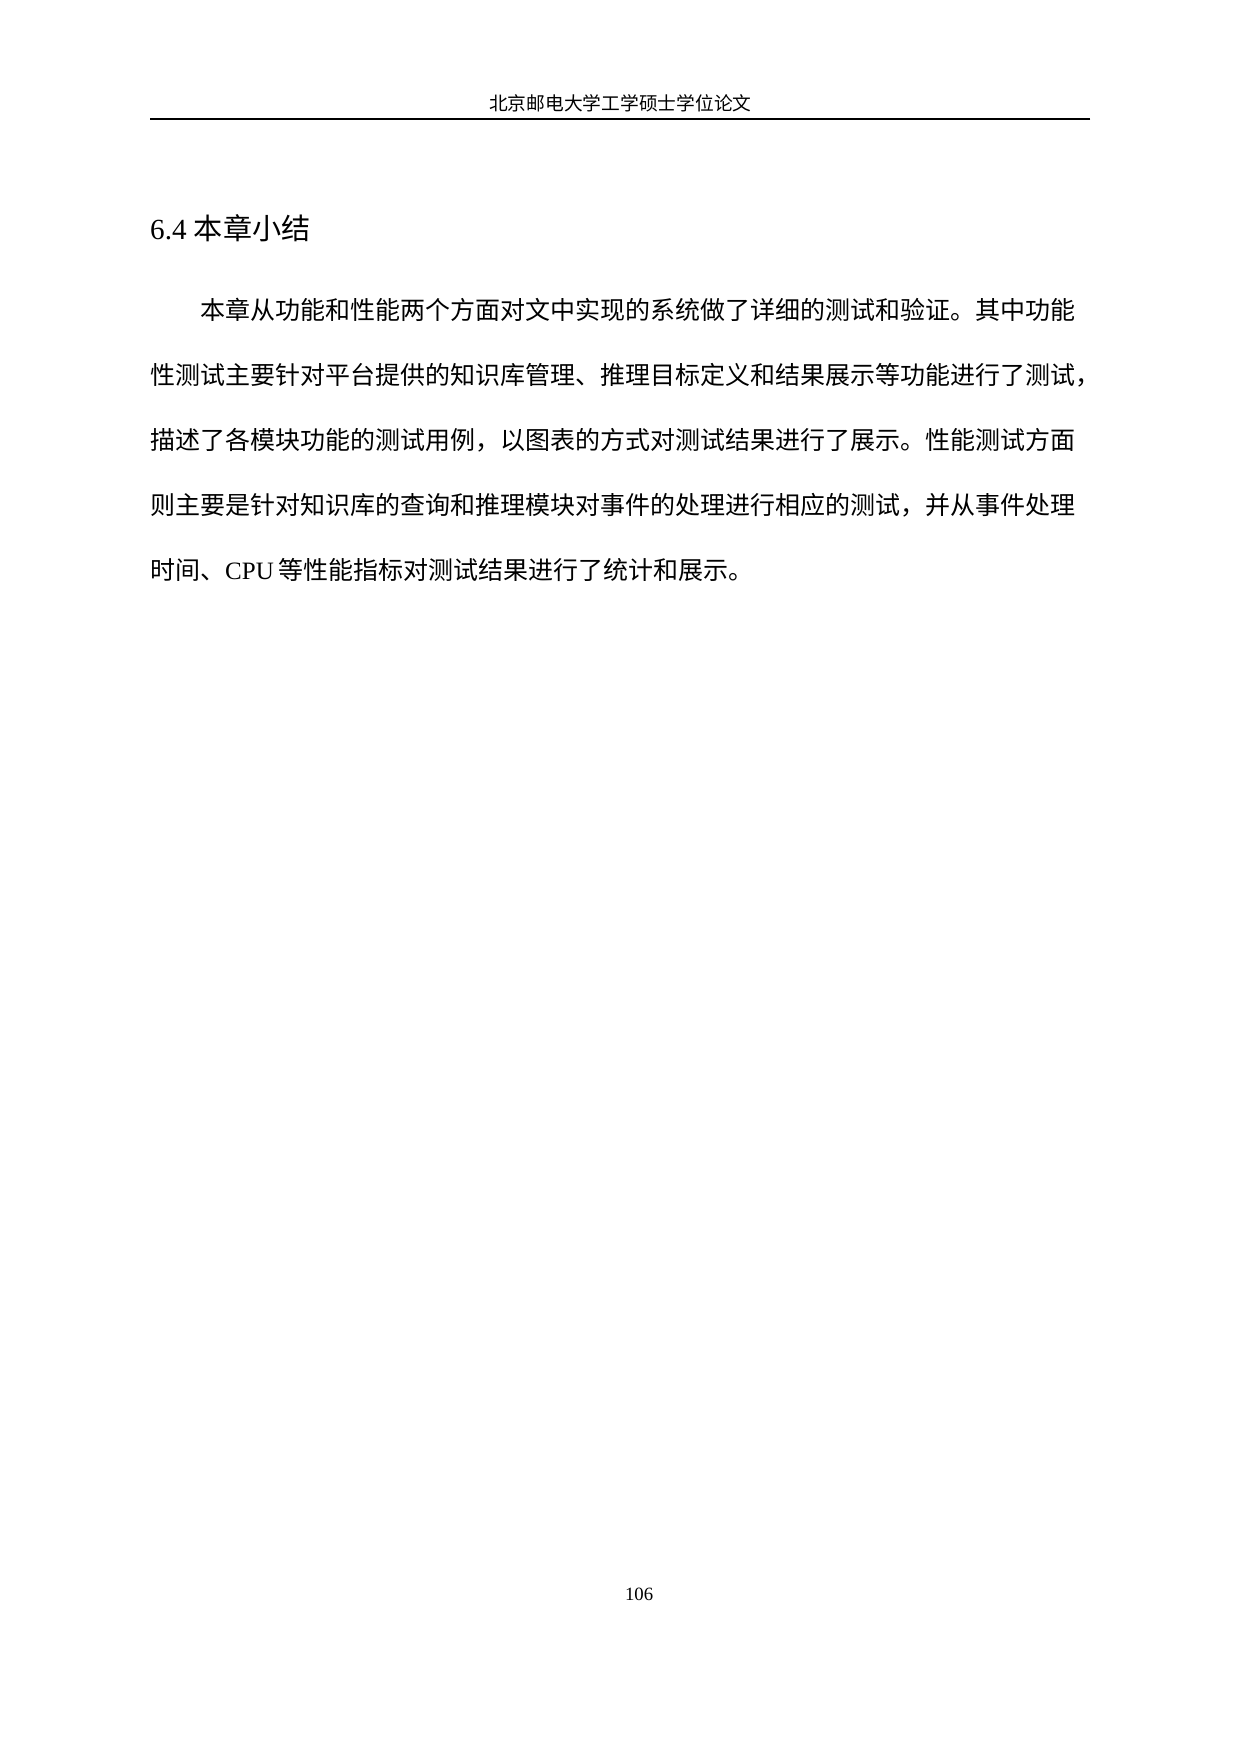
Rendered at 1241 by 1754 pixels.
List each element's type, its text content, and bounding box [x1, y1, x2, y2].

subtitle 6.4 本章小结 [150, 194, 1090, 259]
text 本章从功能和性能两个方面对文中实现的系统做了详细的测试和验证。其中功能性测试主要针对平台提供的知识库管理、推理目标定义和结果展示等功能进行了测试，描述了各模块功能的测试用例，以图表的方式对测试结果进行了展示。性能测试方面则主要是针对知识库的查询和推理模块对事件的处理进行相应的测试，并从事件处理时间、CPU等性能指标对测试结果进行了统计和展示。 [150, 276, 1090, 601]
